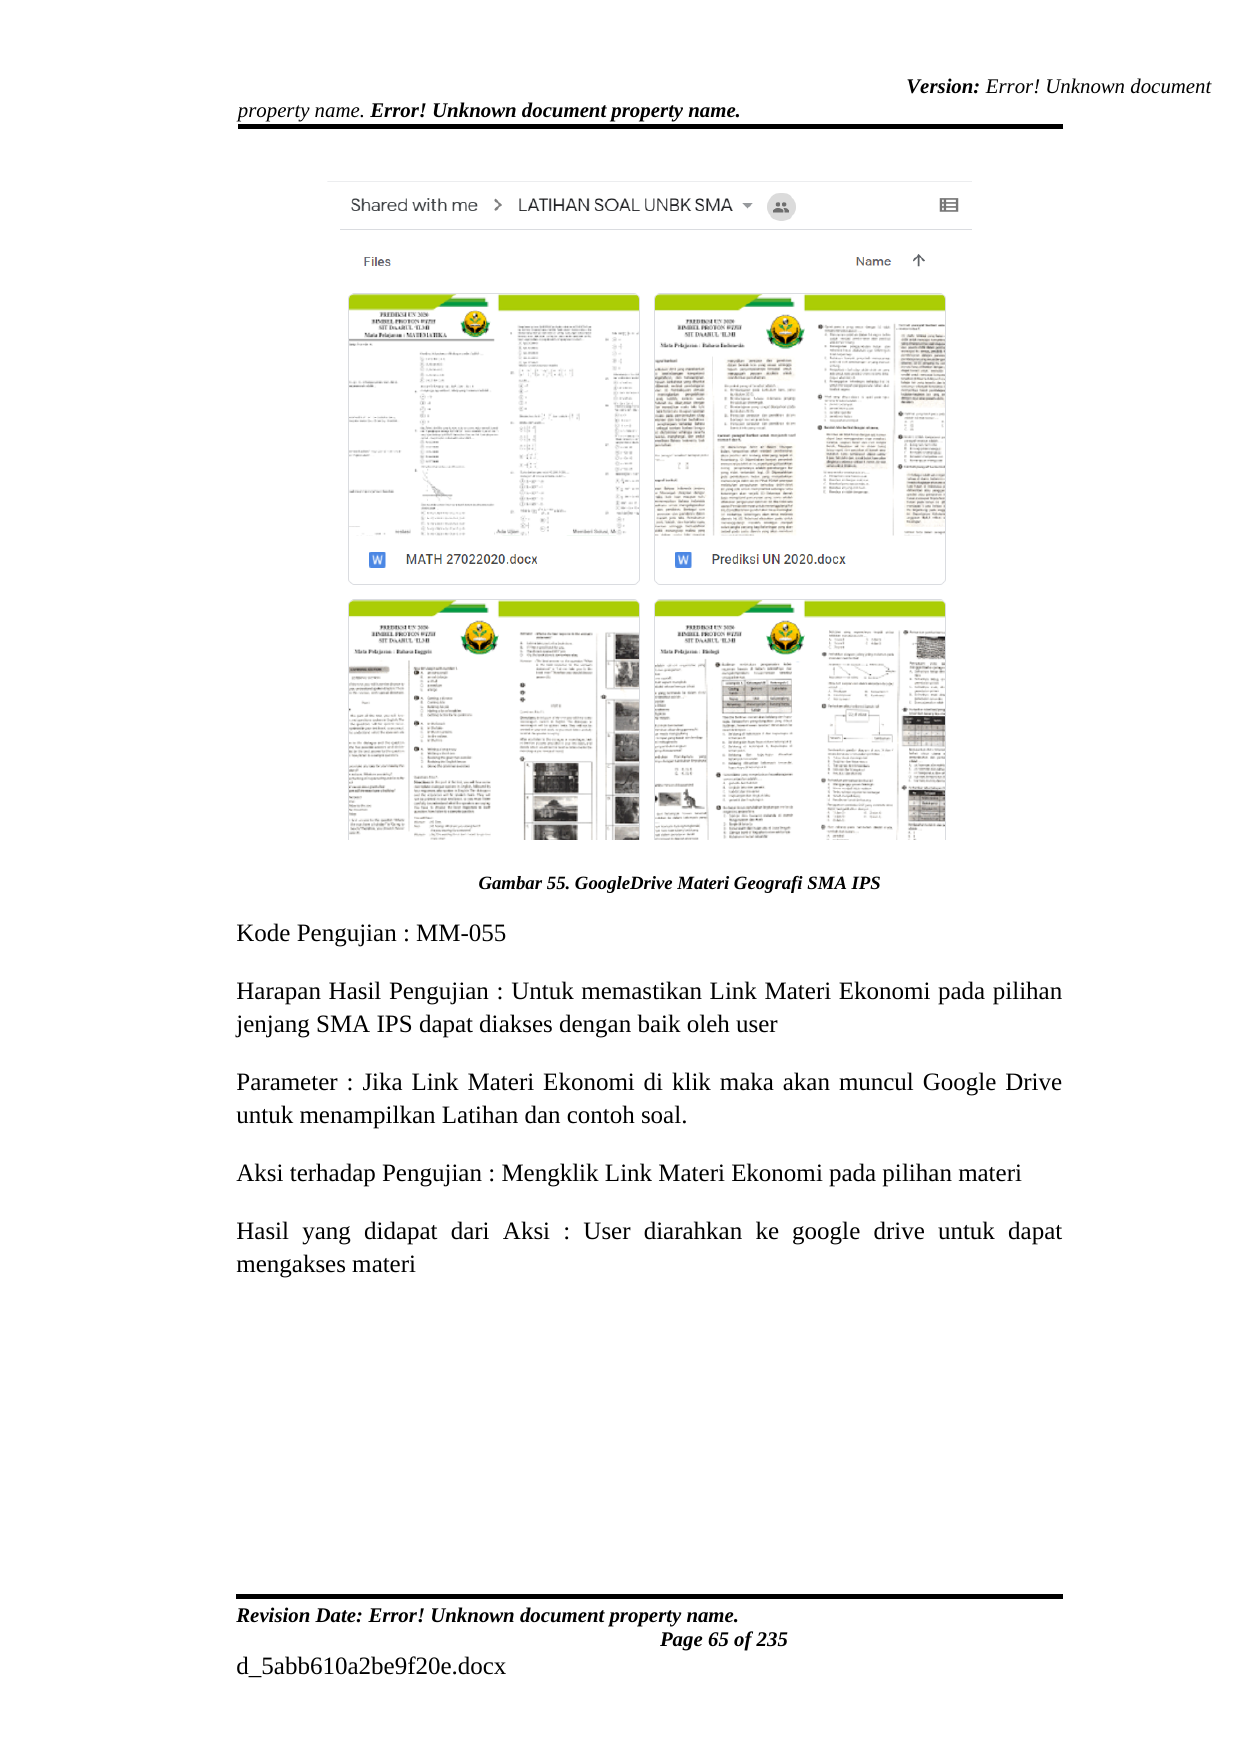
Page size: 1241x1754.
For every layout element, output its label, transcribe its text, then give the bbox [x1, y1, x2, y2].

text Aksi terhadap Pengujian : Mengklik Link Materi Ekonomi pada pilihan materi [236, 1158, 1063, 1187]
text Parameter : Jika Link Materi Ekonomi di klik maka akan muncul Google Drive untuk menampilkan Latihan dan contoh soal. [236, 1067, 1063, 1129]
text Gambar 55. GoogleDrive Materi Geografi SMA IPS [296, 872, 1063, 893]
text Hasil yang didapat dari Aksi : User diarahkan ke google drive untuk dapat mengakses materi [236, 1216, 1063, 1278]
picture [327, 177, 972, 843]
text Harapan Hasil Pengujian : Untuk memastikan Link Materi Ekonomi pada pilihan jenjang SMA IPS dapat diakses dengan baik oleh user [236, 976, 1063, 1038]
text Kode Pengujian : MM-055 [236, 918, 1063, 947]
